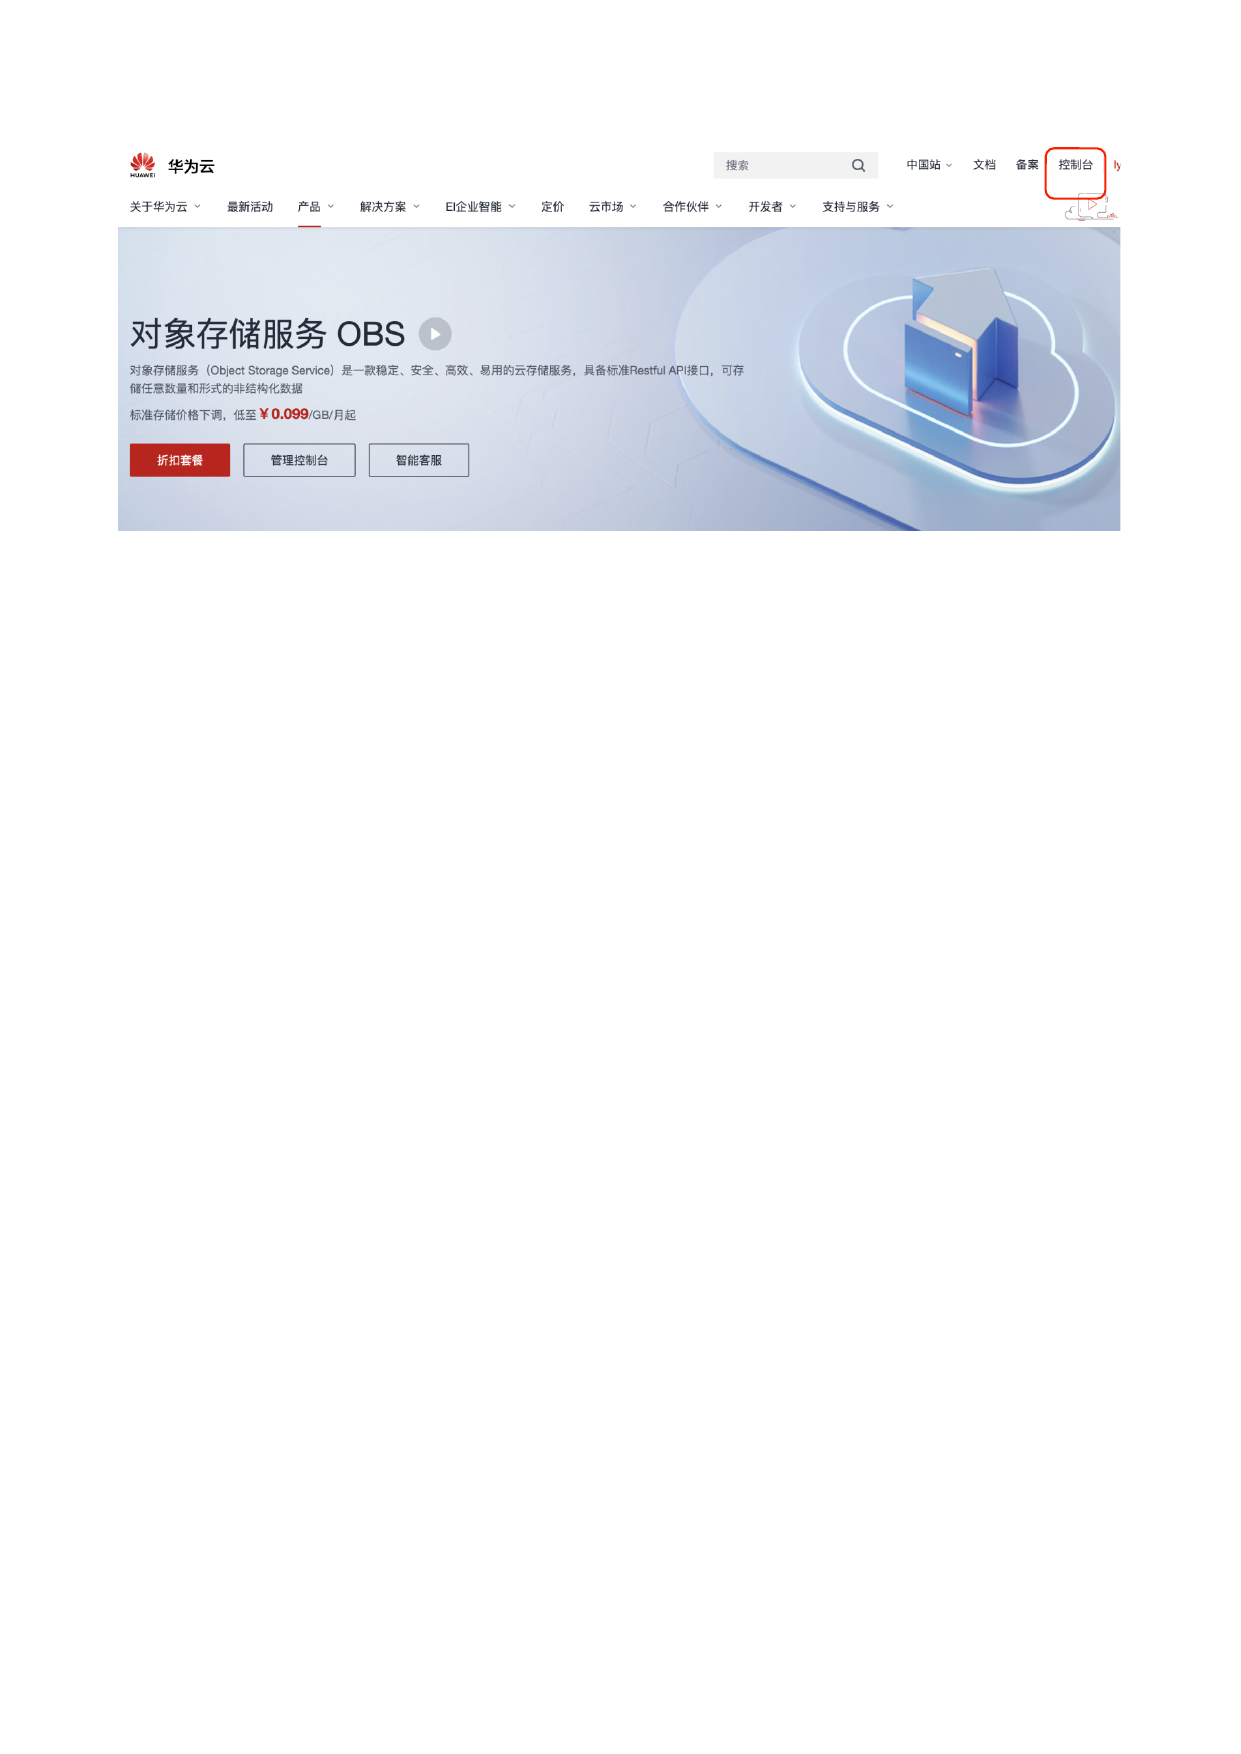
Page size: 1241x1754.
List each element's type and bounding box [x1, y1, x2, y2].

picture [118, 146, 1121, 531]
